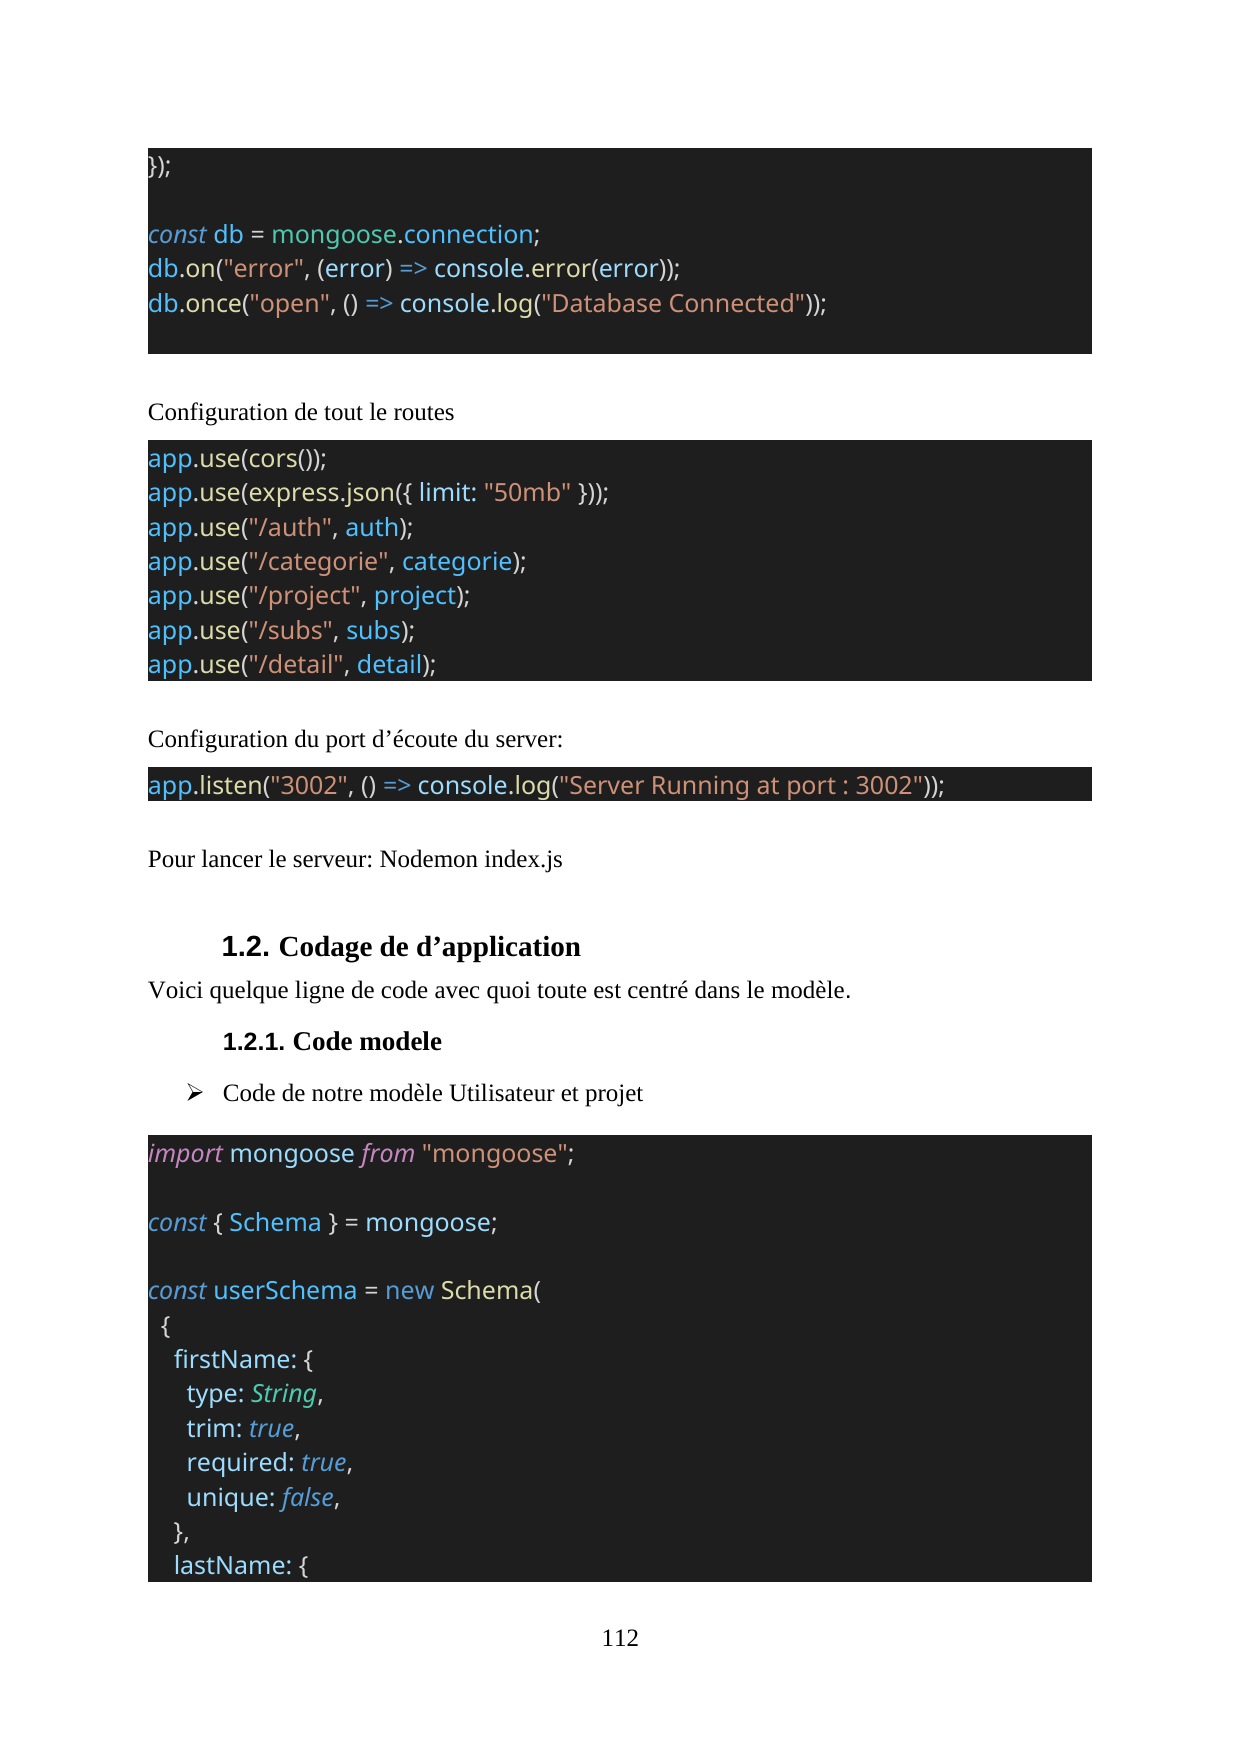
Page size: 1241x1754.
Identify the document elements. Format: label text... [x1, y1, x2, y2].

text Voici quelque ligne de code avec quoi toute est centré dans le modèle. [148, 975, 1092, 1004]
text const { Schema } = mongoose; [148, 1204, 1092, 1238]
text }, [148, 1513, 1092, 1548]
text Configuration de tout le routes [148, 397, 1092, 426]
text required: true, [148, 1444, 1092, 1479]
text Configuration du port d’écoute du server: [148, 724, 1092, 753]
text app.use("/subs", subs); [148, 612, 1092, 646]
text const userSchema = new Schema( [148, 1273, 1092, 1307]
text type: String, [148, 1376, 1092, 1410]
text unique: false, [148, 1479, 1092, 1513]
text }); [148, 148, 1092, 182]
list Code de notre modèle Utilisateur et projet [185, 1078, 1092, 1106]
text app.use("/detail", detail); [148, 646, 1092, 681]
text { [148, 1307, 1092, 1341]
text app.use("/auth", auth); [148, 509, 1092, 543]
text const db = mongoose.connection; [148, 216, 1092, 251]
text db.on("error", (error) => console.error(error)); [148, 251, 1092, 285]
text app.use("/categorie", categorie); [148, 543, 1092, 578]
text lastName: { [148, 1548, 1092, 1582]
text Codage de d’application [221, 929, 1092, 963]
text app.use(express.json({ limit: "50mb" })); [148, 474, 1092, 509]
text trim: true, [148, 1410, 1092, 1444]
text app.use("/project", project); [148, 578, 1092, 612]
text firstName: { [148, 1341, 1092, 1376]
text import mongoose from "mongoose"; [148, 1135, 1092, 1169]
text app.use(cors()); [148, 440, 1092, 474]
text Pour lancer le serveur: Nodemon index.js [148, 844, 1092, 873]
text Code modele [185, 1025, 1092, 1056]
text db.once("open", () => console.log("Database Connected")); [148, 285, 1092, 319]
text app.listen("3002", () => console.log("Server Running at port : 3002")); [148, 767, 1092, 801]
